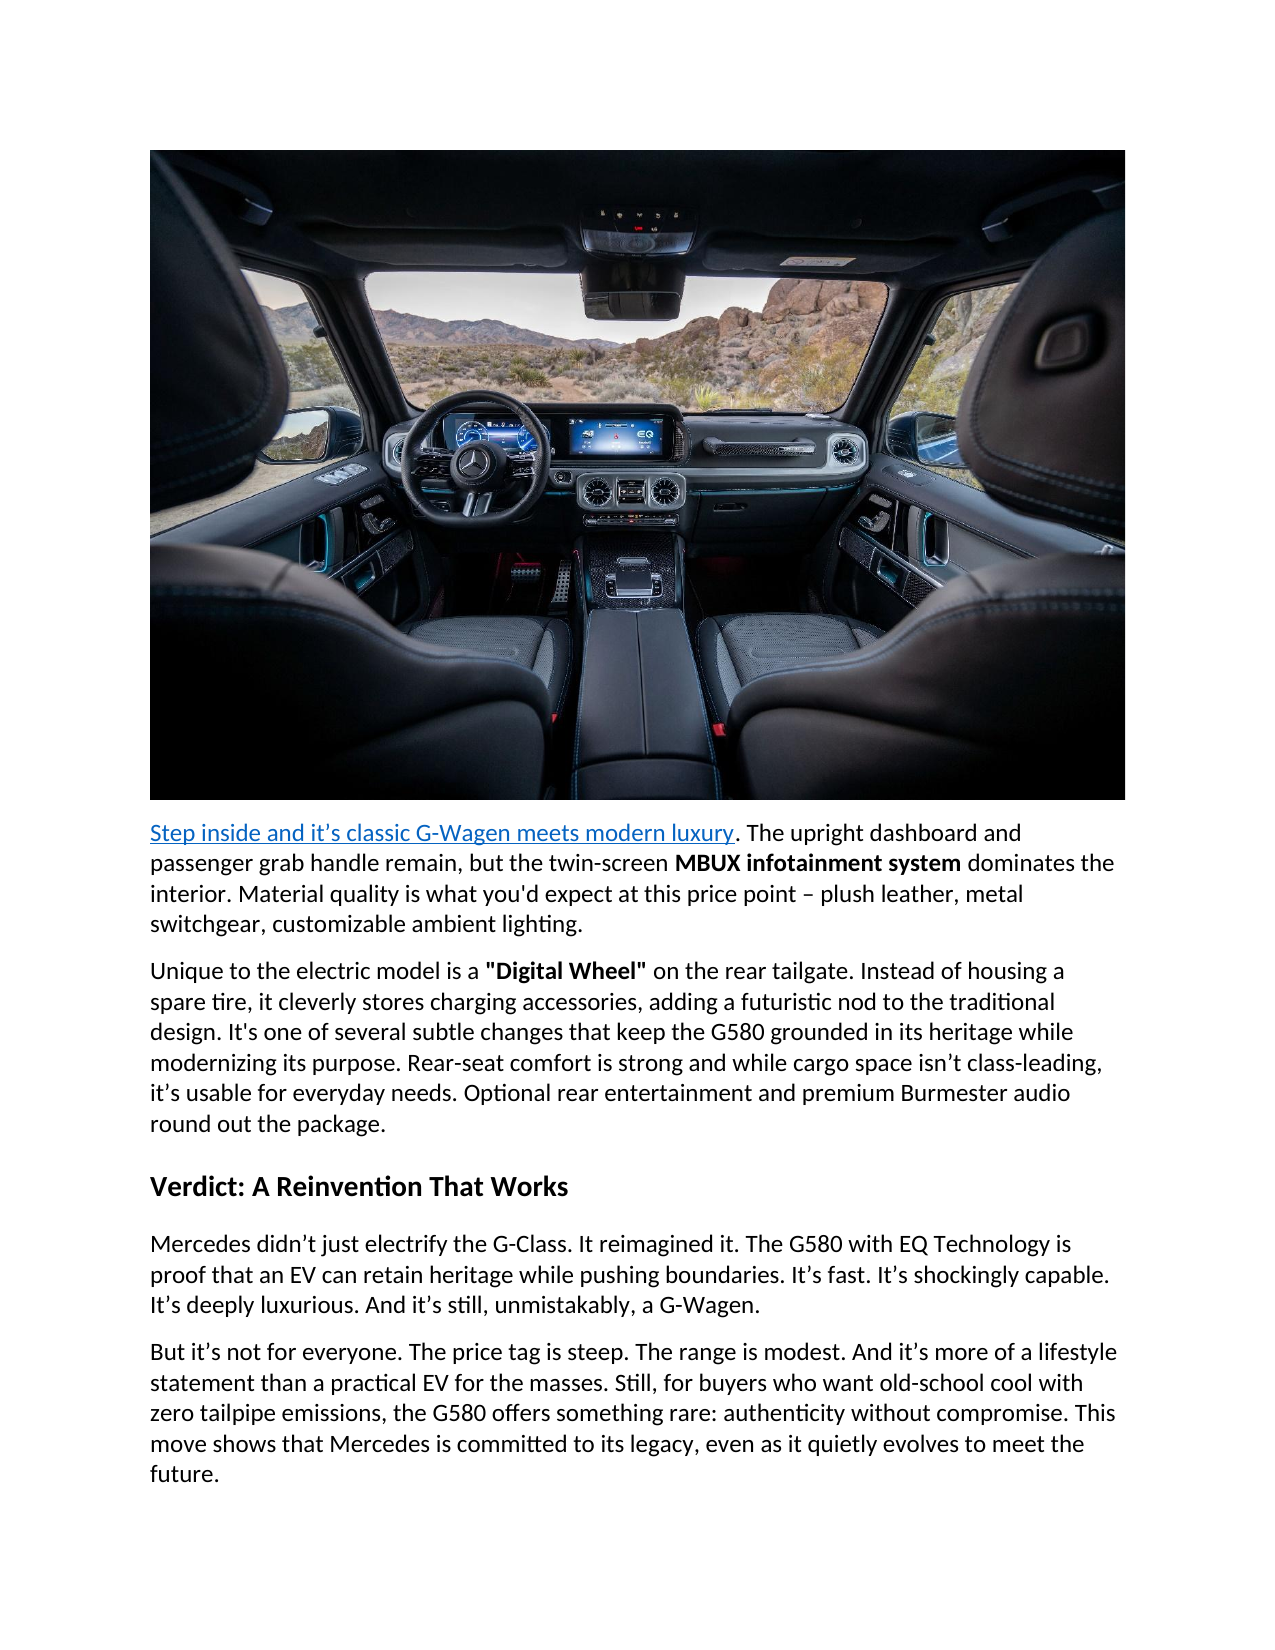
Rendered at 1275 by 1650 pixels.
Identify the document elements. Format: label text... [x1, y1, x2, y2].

picture [150, 150, 1125, 800]
text Mercedes didn’t just electrify the G-Class. It reimagined it. The G580 with EQ Technology is proof that an EV can retain heritage while pushing boundaries. It’s fast. It’s shockingly capable. It’s deeply luxurious. And it’s still, unmistakably, a G-Wagen. [150, 1228, 1125, 1320]
text But it’s not for everyone. The price tag is steep. The range is modest. And it’s more of a lifestyle statement than a practical EV for the masses. Still, for buyers who want old-school cool with zero tailpipe emissions, the G580 offers something rare: authenticity without compromise. This move shows that Mercedes is committed to its legacy, even as it quietly evolves to meet the future. [150, 1337, 1125, 1489]
text Step inside and it’s classic G-Wagen meets modern luxury. The upright dashboard and passenger grab handle remain, but the twin-screen MBUX infotainment system dominates the interior. Material quality is what you'd expect at this price point – plush leather, metal switchgear, customizable ambient lighting. [150, 817, 1125, 939]
text Verdict: A Reinvention That Works [150, 1168, 1125, 1203]
text Unique to the electric model is a "Digital Wheel" on the rear tailgate. Instead of housing a spare tire, it cleverly stores charging accessories, adding a futuristic nod to the traditional design. It's one of several subtle changes that keep the G580 grounded in its heritage while modernizing its purpose. Rear-seat comfort is strong and while cargo space isn’t class-leading, it’s usable for everyday needs. Optional rear entertainment and premium Burmester audio round out the package. [150, 955, 1125, 1138]
